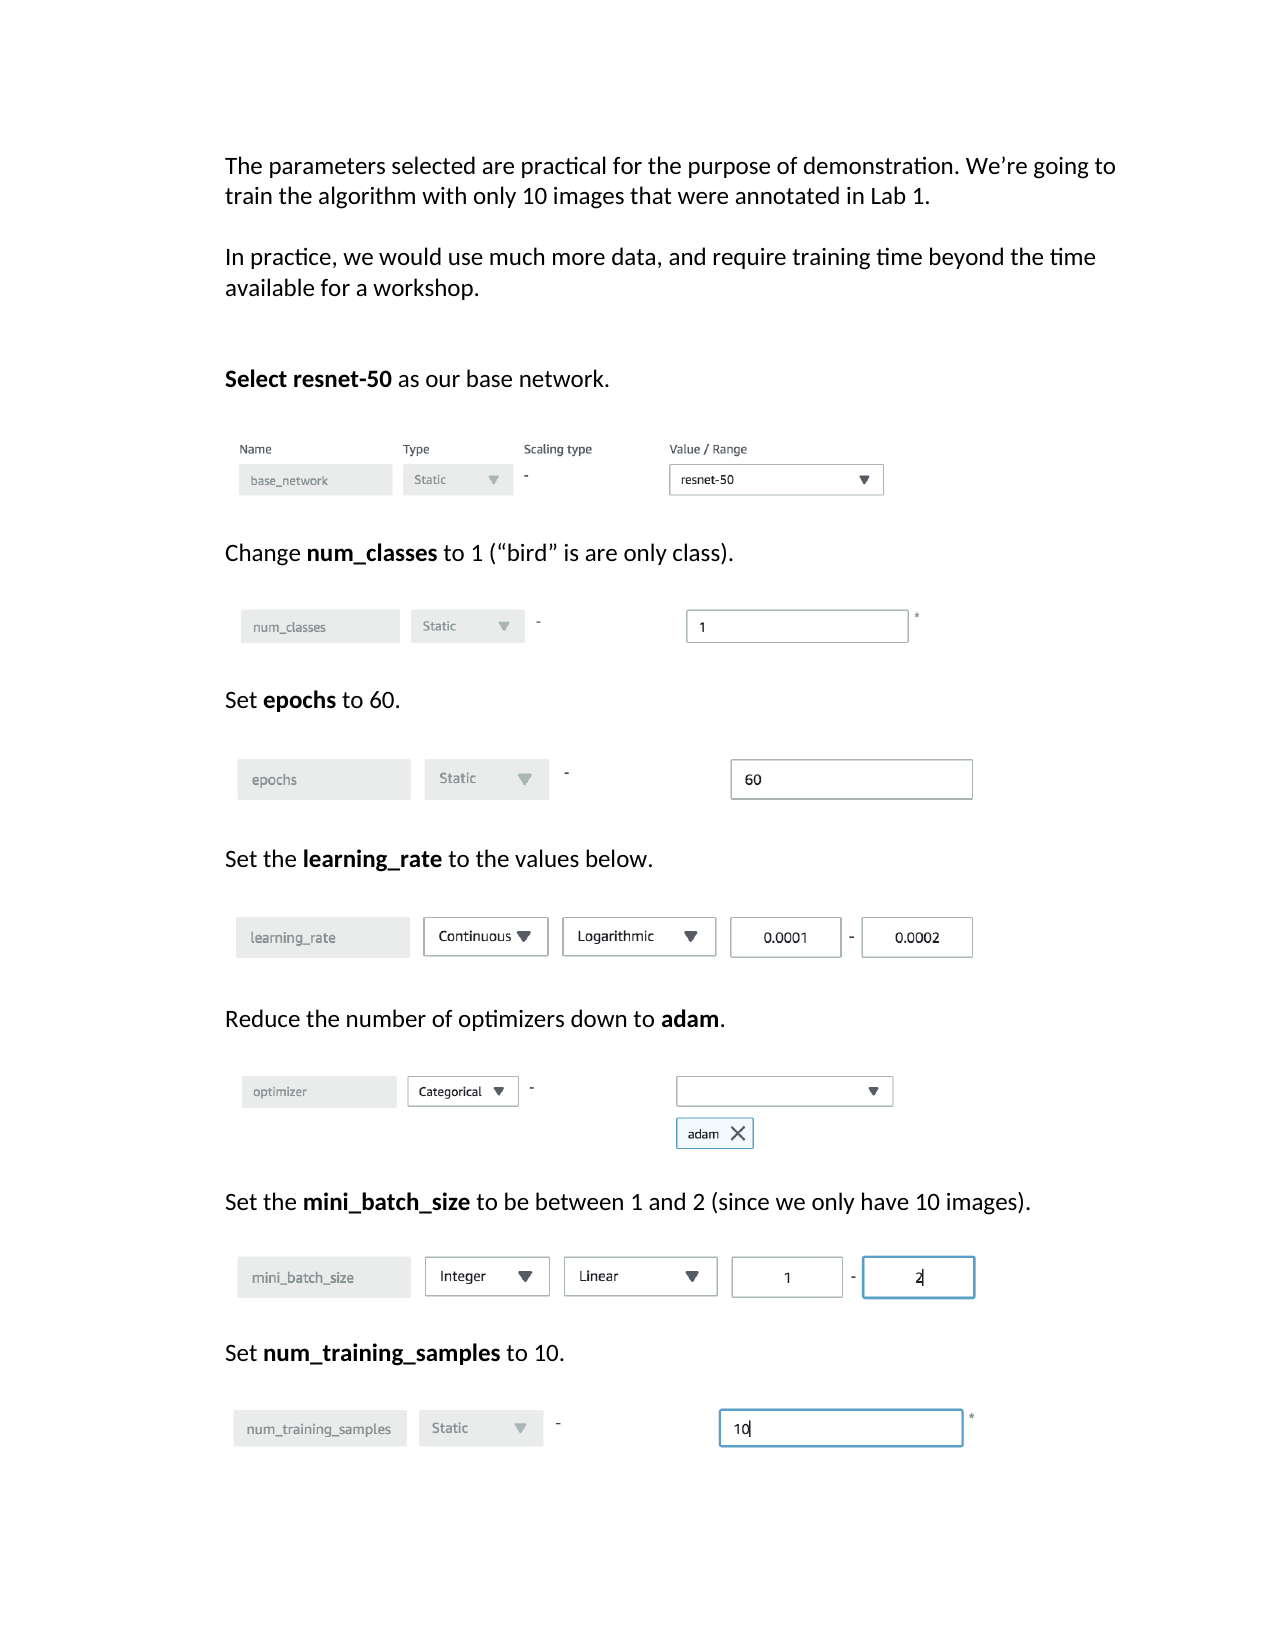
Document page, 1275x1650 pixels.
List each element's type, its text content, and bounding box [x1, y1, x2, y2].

list Select resnet-50 as our base network. [225, 364, 1125, 394]
picture [225, 904, 988, 973]
picture [225, 745, 988, 813]
text Set the mini_batch_size to be between 1 and 2 (since we only have 10 images). [150, 1186, 1125, 1217]
picture [225, 1064, 905, 1156]
list In practice, we would use much more data, and require training time beyond the time available for a workshop. [225, 242, 1125, 303]
text Set the learning_rate to the values below. [225, 843, 1125, 874]
picture [225, 598, 933, 654]
list The parameters selected are practical for the purpose of demonstration. We’re going to train the algorithm with only 10 images that were annotated in Lab 1. [225, 150, 1125, 211]
text Set num_training_samples to 10. [150, 1337, 1125, 1367]
text Change num_classes to 1 (“bird” is are only class). [150, 538, 1125, 568]
picture [225, 1247, 988, 1307]
text Reduce the number of optimizers down to adam. [150, 1003, 1125, 1034]
picture [225, 1397, 988, 1460]
picture [225, 424, 899, 507]
text Set epochs to 60. [225, 684, 1125, 715]
